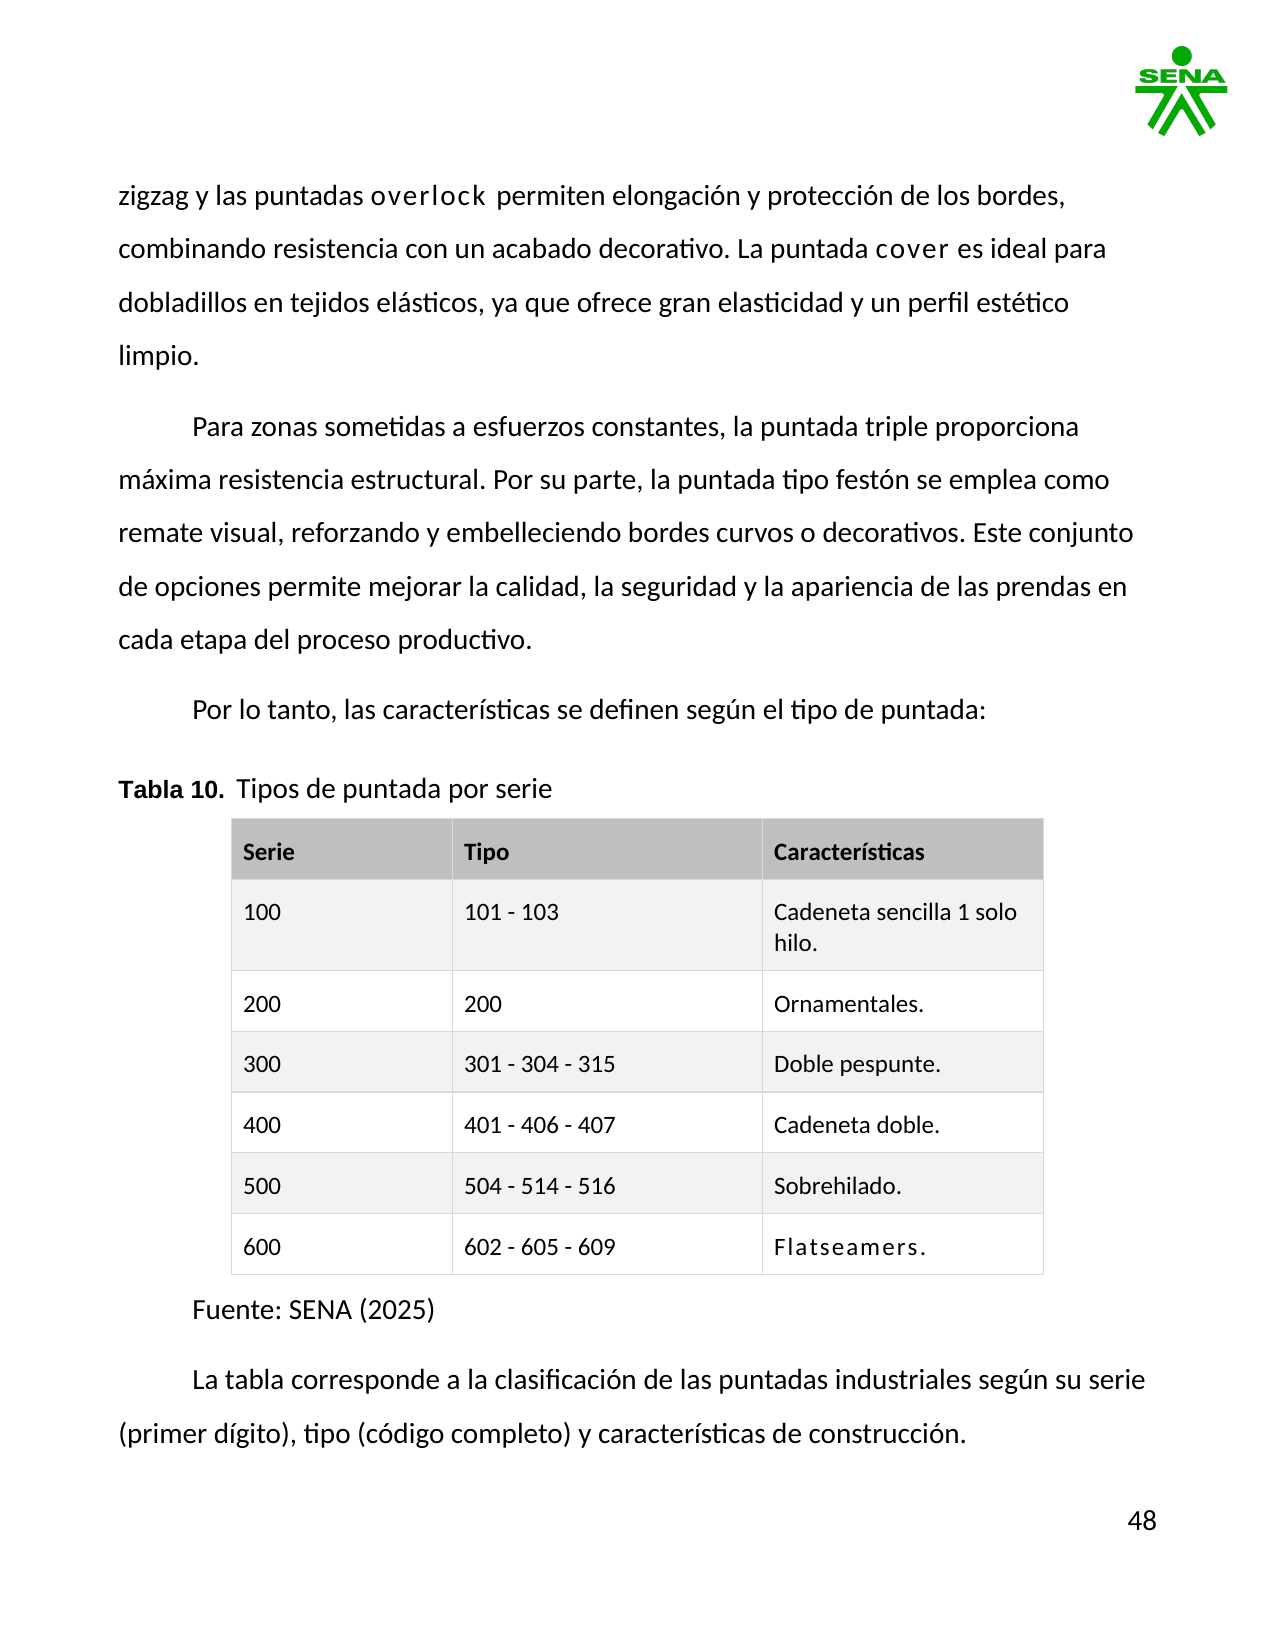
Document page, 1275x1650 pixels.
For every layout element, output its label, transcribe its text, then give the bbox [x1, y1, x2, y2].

table_cell 602 - 605 - 609 [453, 1214, 762, 1274]
picture [1135, 46, 1228, 136]
table_cell 200 [453, 971, 762, 1031]
table_cell Cadeneta sencilla 1 solo hilo. [763, 880, 1043, 970]
table_cell 401 - 406 - 407 [453, 1093, 762, 1152]
table_cell 100 [232, 880, 452, 970]
table_header Características [763, 819, 1043, 879]
table_cell 101 - 103 [453, 880, 762, 970]
text Por lo tanto, las características se definen según el tipo de puntada: [118, 691, 1157, 727]
table_header Serie [232, 819, 452, 879]
table_cell 300 [232, 1032, 452, 1091]
table_cell 400 [232, 1093, 452, 1152]
table_cell Doble pespunte. [763, 1032, 1043, 1091]
table_cell 500 [232, 1153, 452, 1213]
table_cell 301 - 304 - 315 [453, 1032, 762, 1091]
table_cell Ornamentales. [763, 971, 1043, 1031]
text Para zonas sometidas a esfuerzos constantes, la puntada triple proporciona máxima resistencia estructural. Por su parte, la puntada tipo festón se emplea como remate visual, reforzando y embelleciendo bordes curvos o decorativos. Este conjunto de opciones permite mejorar la calidad, la seguridad y la apariencia de las prendas en cada etapa del proceso productivo. [118, 408, 1157, 657]
table_cell 504 - 514 - 516 [453, 1153, 762, 1213]
text La tabla corresponde a la clasificación de las puntadas industriales según su serie (primer dígito), tipo (código completo) y características de construcción. [118, 1361, 1157, 1451]
table_cell Sobrehilado. [763, 1153, 1043, 1213]
table_cell 600 [232, 1214, 452, 1274]
text Fuente: SENA (2025) [118, 1291, 1157, 1327]
table_header Tipo [453, 819, 762, 879]
table_cell 200 [232, 971, 452, 1031]
table_cell Cadeneta doble. [763, 1093, 1043, 1152]
text Tipos de puntada por serie [118, 770, 1157, 806]
table_cell Flatseamers. [763, 1214, 1043, 1274]
